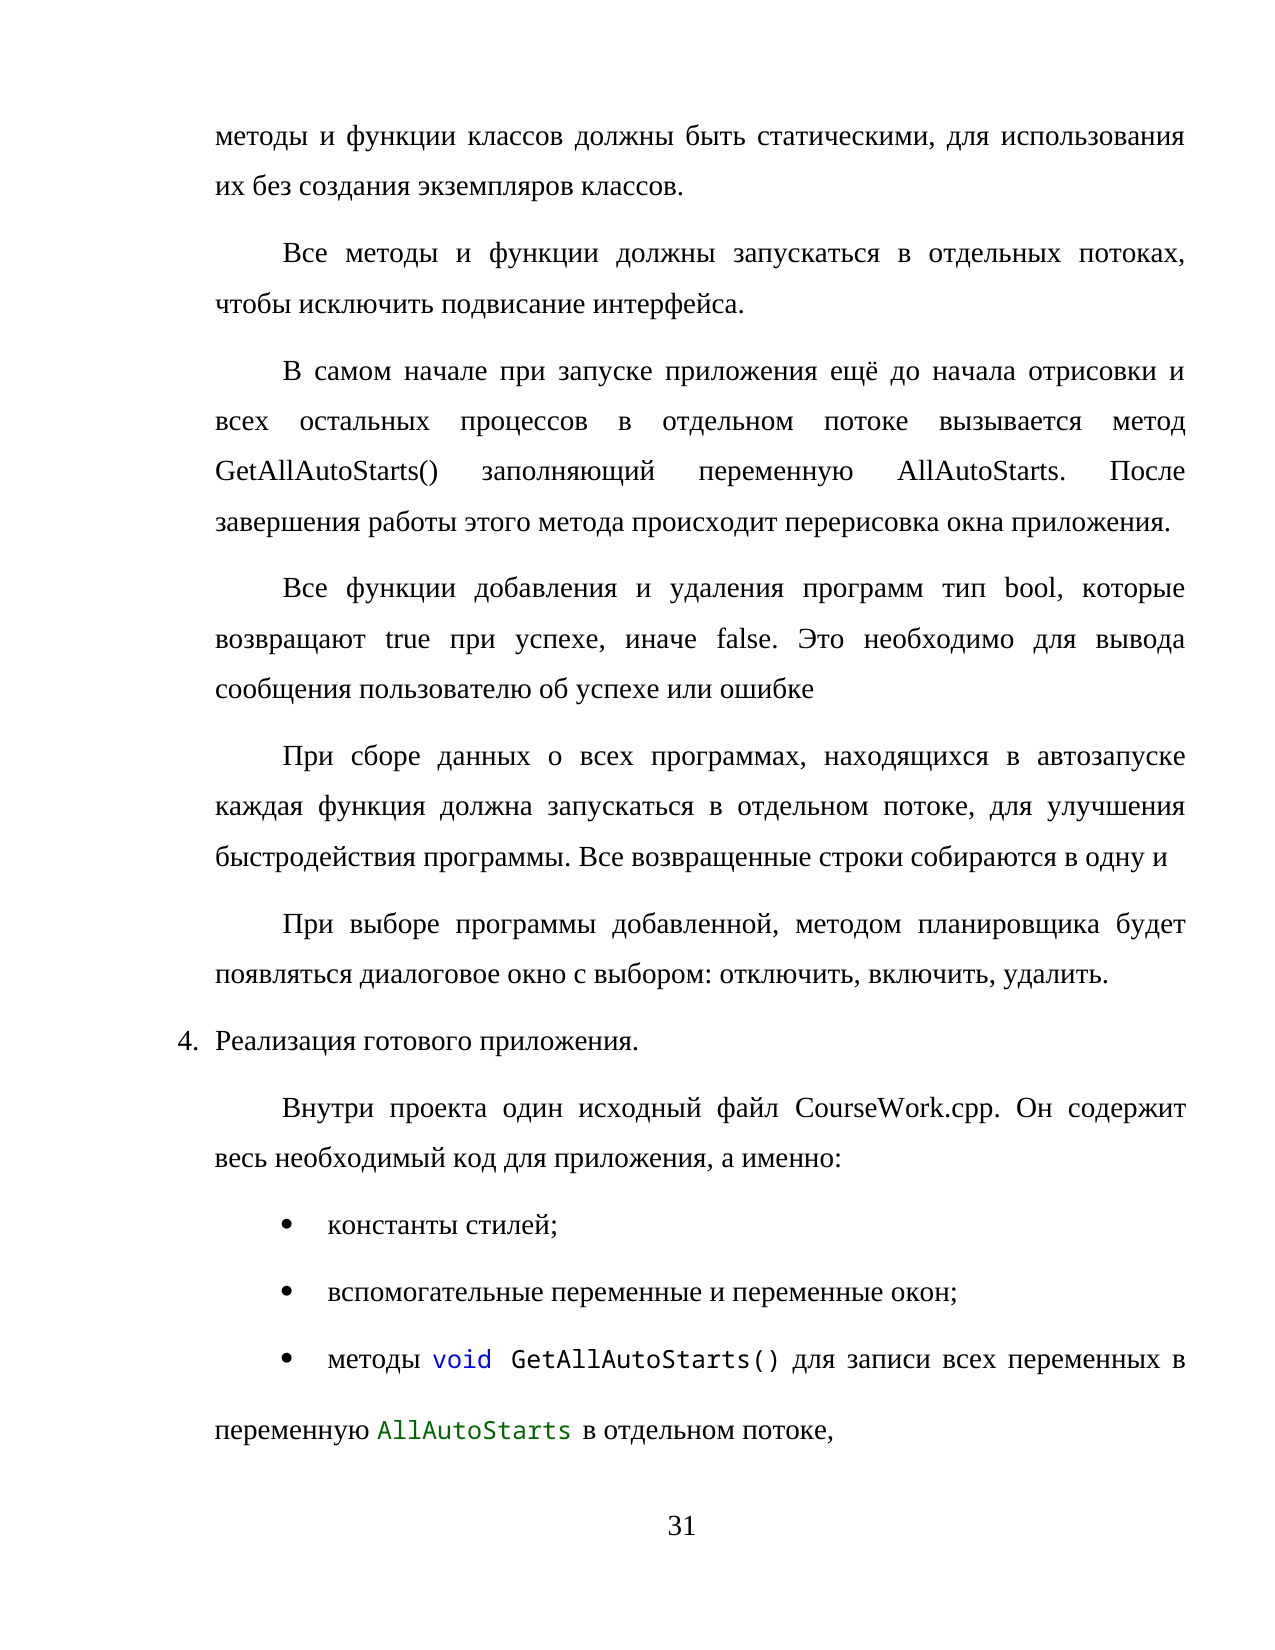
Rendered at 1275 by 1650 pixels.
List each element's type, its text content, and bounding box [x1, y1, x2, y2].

text В самом начале при запуске приложения ещё до начала отрисовки и всех остальных процессов в отдельном потоке вызывается метод GetAllAutoStarts() заполняющий переменную AllAutoStarts. После завершения работы этого метода происходит перерисовка окна приложения. [215, 353, 1186, 537]
text Все методы и функции должны запускаться в отдельных потоках, чтобы исключить подвисание интерфейса. [215, 235, 1186, 319]
list методы void GetAllAutoStarts() для записи всех переменных в переменную AllAutoStarts в отдельном потоке, [214, 1342, 1186, 1448]
text При выборе программы добавленной, методом планировщика будет появляться диалоговое окно с выбором: отключить, включить, удалить. [215, 906, 1186, 990]
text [215, 118, 1186, 202]
text Все функции добавления и удаления программ тип bool, которые возвращают true при успехе, иначе false. Это необходимо для вывода сообщения пользователю об успехе или ошибке [215, 571, 1186, 705]
text При сборе данных о всех программах, находящихся в автозапуске каждая функция должна запускаться в отдельном потоке, для улучшения быстродействия программы. Все возвращенные строки собираются в одну и [215, 738, 1186, 872]
text Внутри проекта один исходный файл CourseWork.cpp. Он содержит весь необходимый код для приложения, а именно: [214, 1090, 1186, 1174]
list вспомогательные переменные и переменные окон; [214, 1274, 1186, 1308]
list константы стилей; [214, 1207, 1186, 1241]
list Реализация готового приложения. [177, 1023, 1186, 1057]
